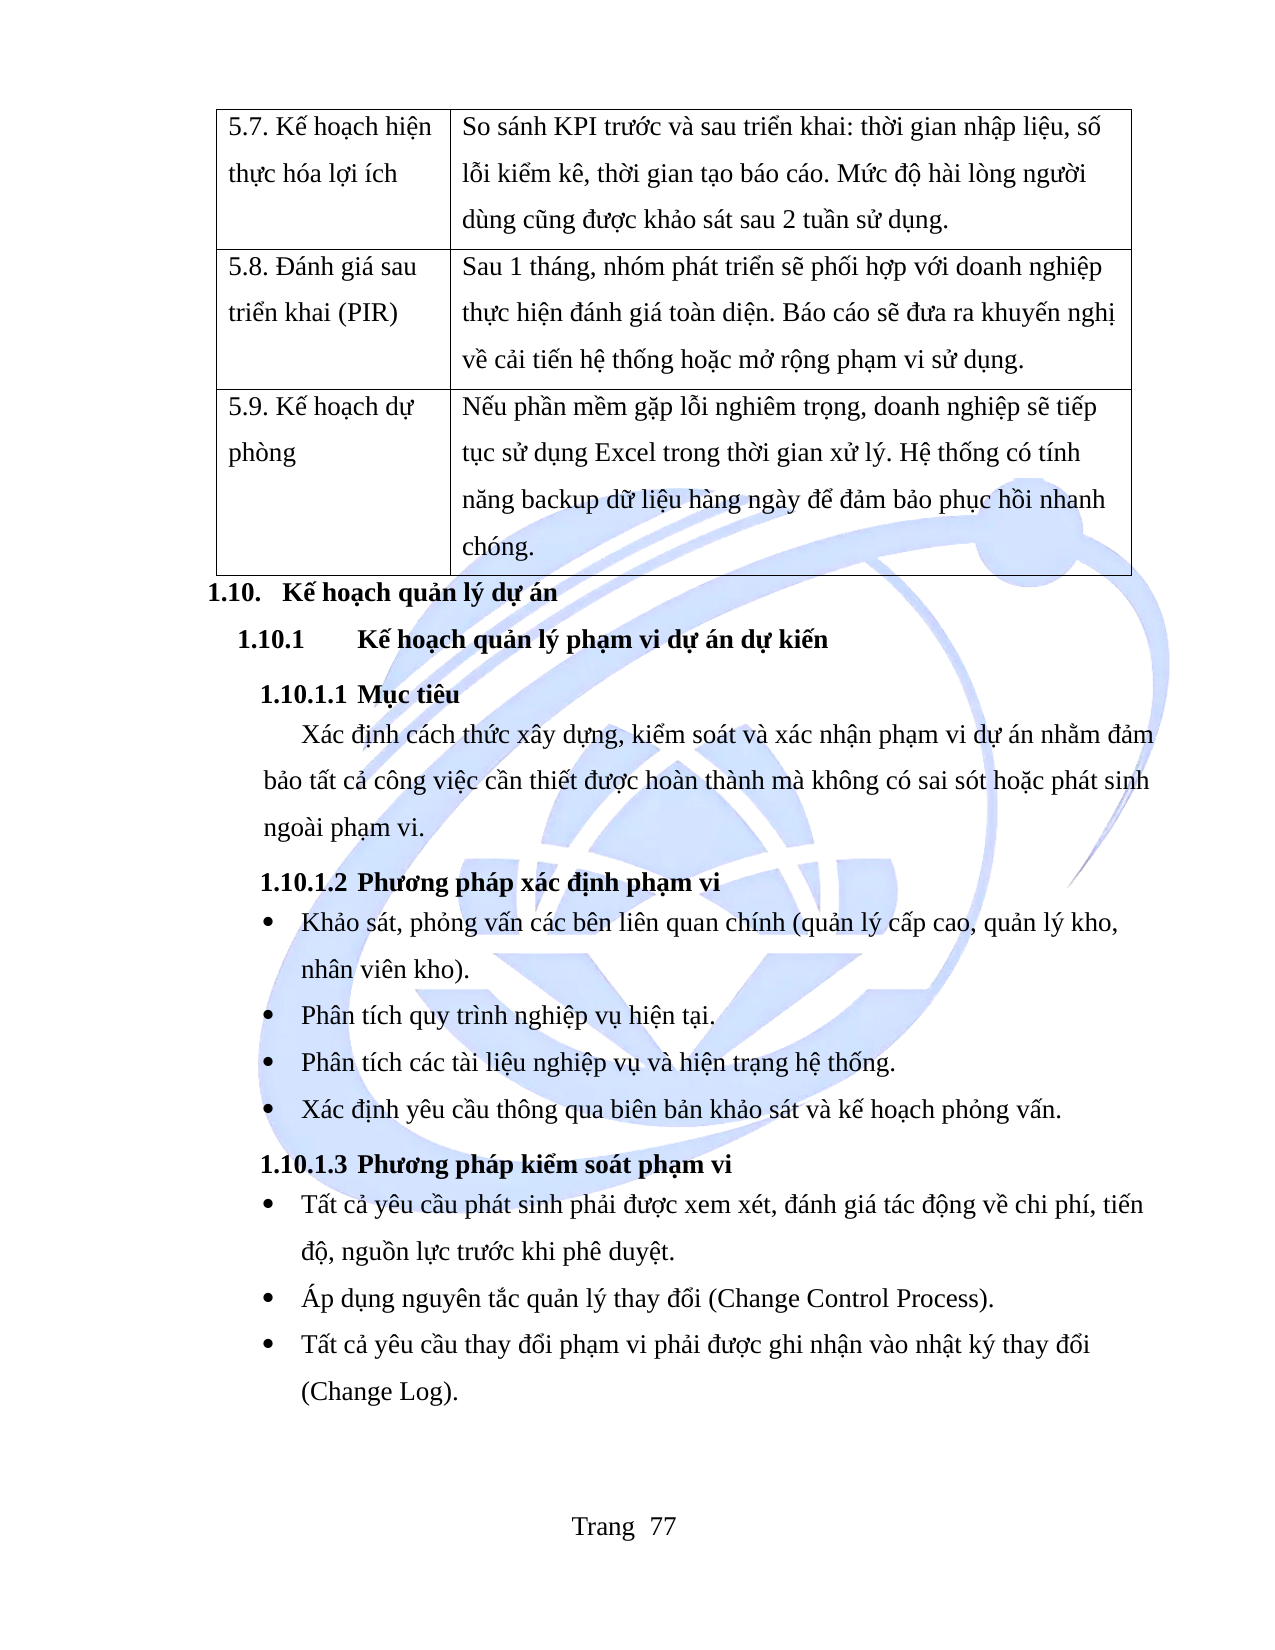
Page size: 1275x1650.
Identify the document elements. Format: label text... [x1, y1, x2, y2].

table_cell 5.7. Kế hoạch hiện thực hóa lợi ích [217, 110, 450, 249]
subtitle Phương pháp kiểm soát phạm vi [259, 1148, 1156, 1179]
table_cell So sánh KPI trước và sau triển khai: thời gian nhập liệu, số lỗi kiểm kê, thời gian tạo báo cáo. Mức độ hài lòng người dùng cũng được khảo sát sau 2 tuần sử dụng. [451, 110, 1131, 249]
subtitle Phương pháp xác nhận phạm vi [216, 478, 1192, 1230]
list Khảo sát, phỏng vấn các bên liên quan chính (quản lý cấp cao, quản lý kho, nhân viên kho). [263, 906, 1156, 984]
subtitle Kế hoạch quản lý phạm vi dự án dự kiến [237, 623, 1156, 654]
list Tất cả yêu cầu thay đổi phạm vi phải được ghi nhận vào nhật ký thay đổi (Change Log). [263, 1328, 1156, 1406]
subtitle Phương pháp xác định phạm vi [259, 866, 1156, 897]
text Xác định cách thức xây dựng, kiểm soát và xác nhận phạm vi dự án nhằm đảm bảo tất cả công việc cần thiết được hoàn thành mà không có sai sót hoặc phát sinh ngoài phạm vi. [263, 718, 1156, 842]
list Phân tích quy trình nghiệp vụ hiện tại. [263, 999, 1156, 1031]
table_cell 5.8. Đánh giá sau triển khai (PIR) [217, 250, 450, 389]
list Xác định yêu cầu thông qua biên bản khảo sát và kế hoạch phỏng vấn. [263, 1093, 1156, 1124]
list Phân tích các tài liệu nghiệp vụ và hiện trạng hệ thống. [263, 1046, 1156, 1077]
list Áp dụng nguyên tắc quản lý thay đổi (Change Control Process). [263, 1282, 1156, 1313]
table_cell Nếu phần mềm gặp lỗi nghiêm trọng, doanh nghiệp sẽ tiếp tục sử dụng Excel trong thời gian xử lý. Hệ thống có tính năng backup dữ liệu hàng ngày để đảm bảo phục hồi nhanh chóng. [451, 390, 1131, 575]
subtitle Mục tiêu [259, 678, 1156, 709]
list Tất cả yêu cầu phát sinh phải được xem xét, đánh giá tác động về chi phí, tiến độ, nguồn lực trước khi phê duyệt. [263, 1188, 1156, 1266]
subtitle Kế hoạch quản lý dự án [207, 576, 1156, 607]
table_cell Sau 1 tháng, nhóm phát triển sẽ phối hợp với doanh nghiệp thực hiện đánh giá toàn diện. Báo cáo sẽ đưa ra khuyến nghị về cải tiến hệ thống hoặc mở rộng phạm vi sử dụng. [451, 250, 1131, 389]
table_cell 5.9. Kế hoạch dự phòng [217, 390, 450, 575]
